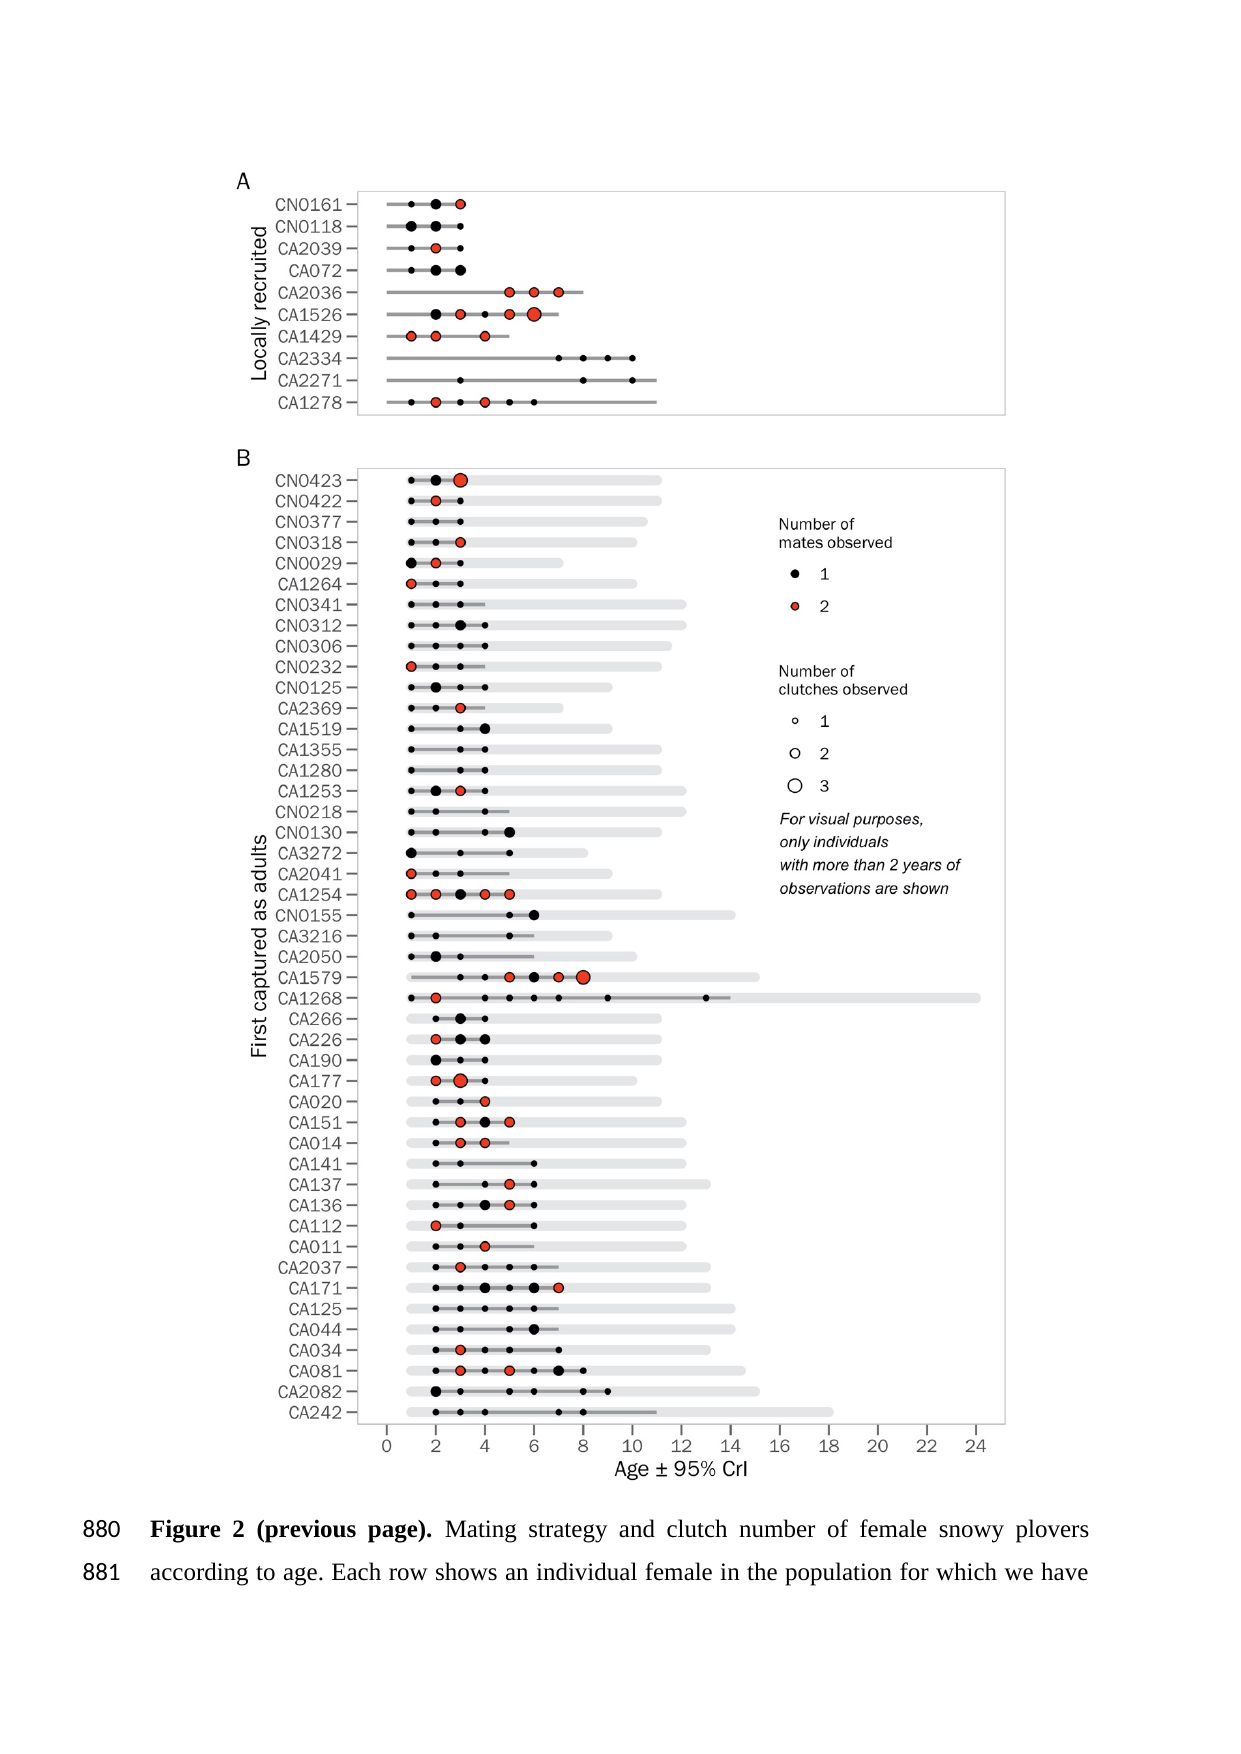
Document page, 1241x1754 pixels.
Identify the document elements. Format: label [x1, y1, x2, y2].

picture [215, 150, 1025, 1500]
text [150, 150, 1090, 1586]
